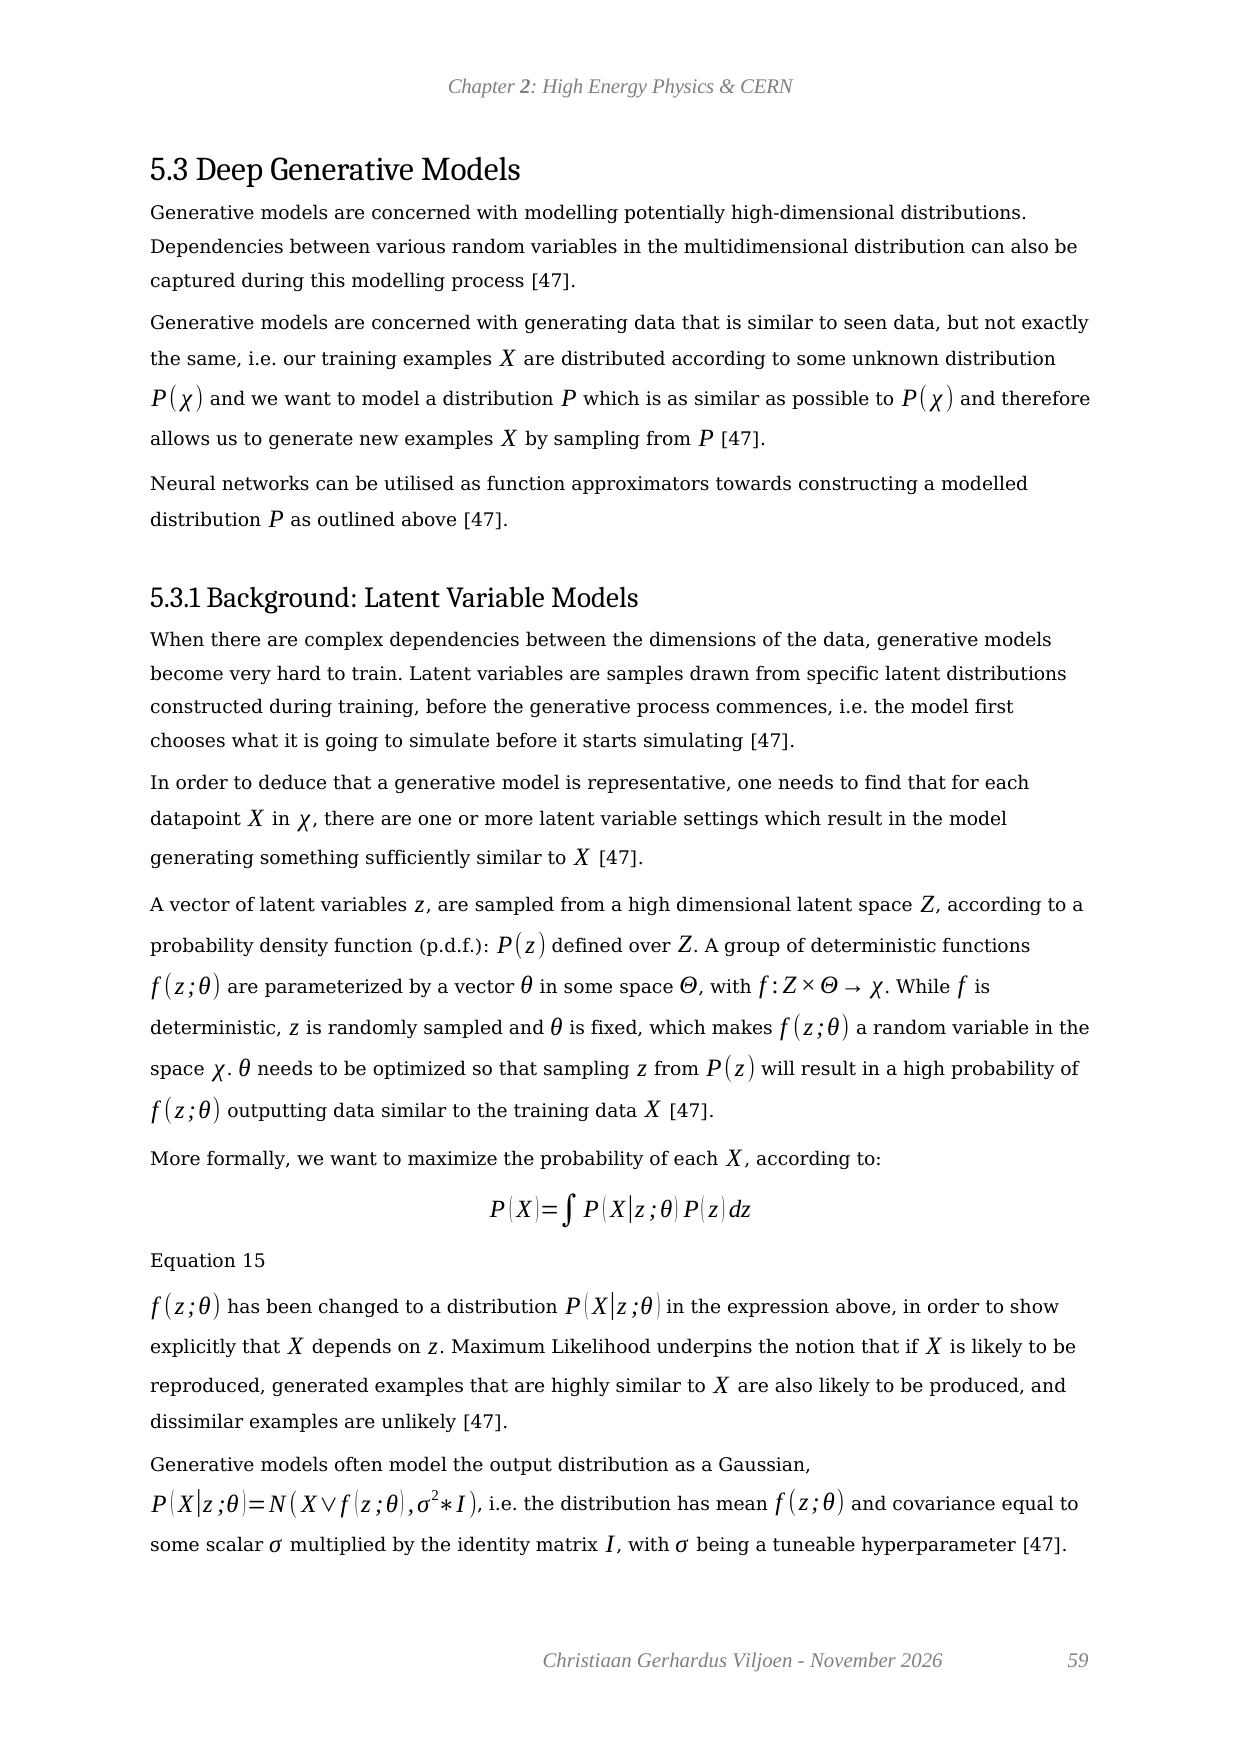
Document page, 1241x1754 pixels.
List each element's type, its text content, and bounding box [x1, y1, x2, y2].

text has been changed to a distribution in the expression above, in order to show explicitly that depends on . Maximum Likelihood underpins the notion that if is likely to be reproduced, generated examples that are highly similar to are also likely to be produced, and dissimilar examples are unlikely . [150, 1291, 1090, 1433]
text Neural networks can be utilised as function approximators towards constructing a modelled distribution as outlined above . [150, 471, 1090, 533]
text More formally, we want to maximize the probability of each , according to: [150, 1144, 1090, 1172]
text Generative models often model the output distribution as a Gaussian, , i.e. the distribution has mean and covariance equal to some scalar multiplied by the identity matrix , with being a tuneable hyperparameter . [150, 1452, 1090, 1558]
text Generative models are concerned with generating data that is similar to seen data, but not exactly the same, i.e. our training examples are distributed according to some unknown distribution and we want to model a distribution which is as similar as possible to and therefore allows us to generate new examples by sampling from . [150, 310, 1090, 452]
text In order to deduce that a generative model is representative, one needs to find that for each datapoint in , there are one or more latent variable settings which result in the model generating something sufficiently similar to . [150, 771, 1090, 871]
text A vector of latent variables , are sampled from a high dimensional latent space , according to a probability density function (p.d.f.): defined over . A group of deterministic functions are parameterized by a vector in some space , with . While is deterministic, is randomly sampled and is fixed, which makes a random variable in the space . needs to be optimized so that sampling from will result in a high probability of outputting data similar to the training data . [150, 891, 1090, 1124]
text When there are complex dependencies between the dimensions of the data, generative models become very hard to train. Latent variables are samples drawn from specific latent distributions constructed during training, before the generative process commences, i.e. the model first chooses what it is going to simulate before it starts simulating . [150, 628, 1090, 751]
text Equation 15 [150, 1248, 1090, 1271]
text Generative models are concerned with modelling potentially high-dimensional distributions. Dependencies between various random variables in the multidimensional distribution can also be captured during this modelling process . [150, 201, 1090, 291]
subtitle Deep Generative Models [150, 150, 1090, 188]
subtitle Background: Latent Variable Models [150, 582, 1090, 615]
